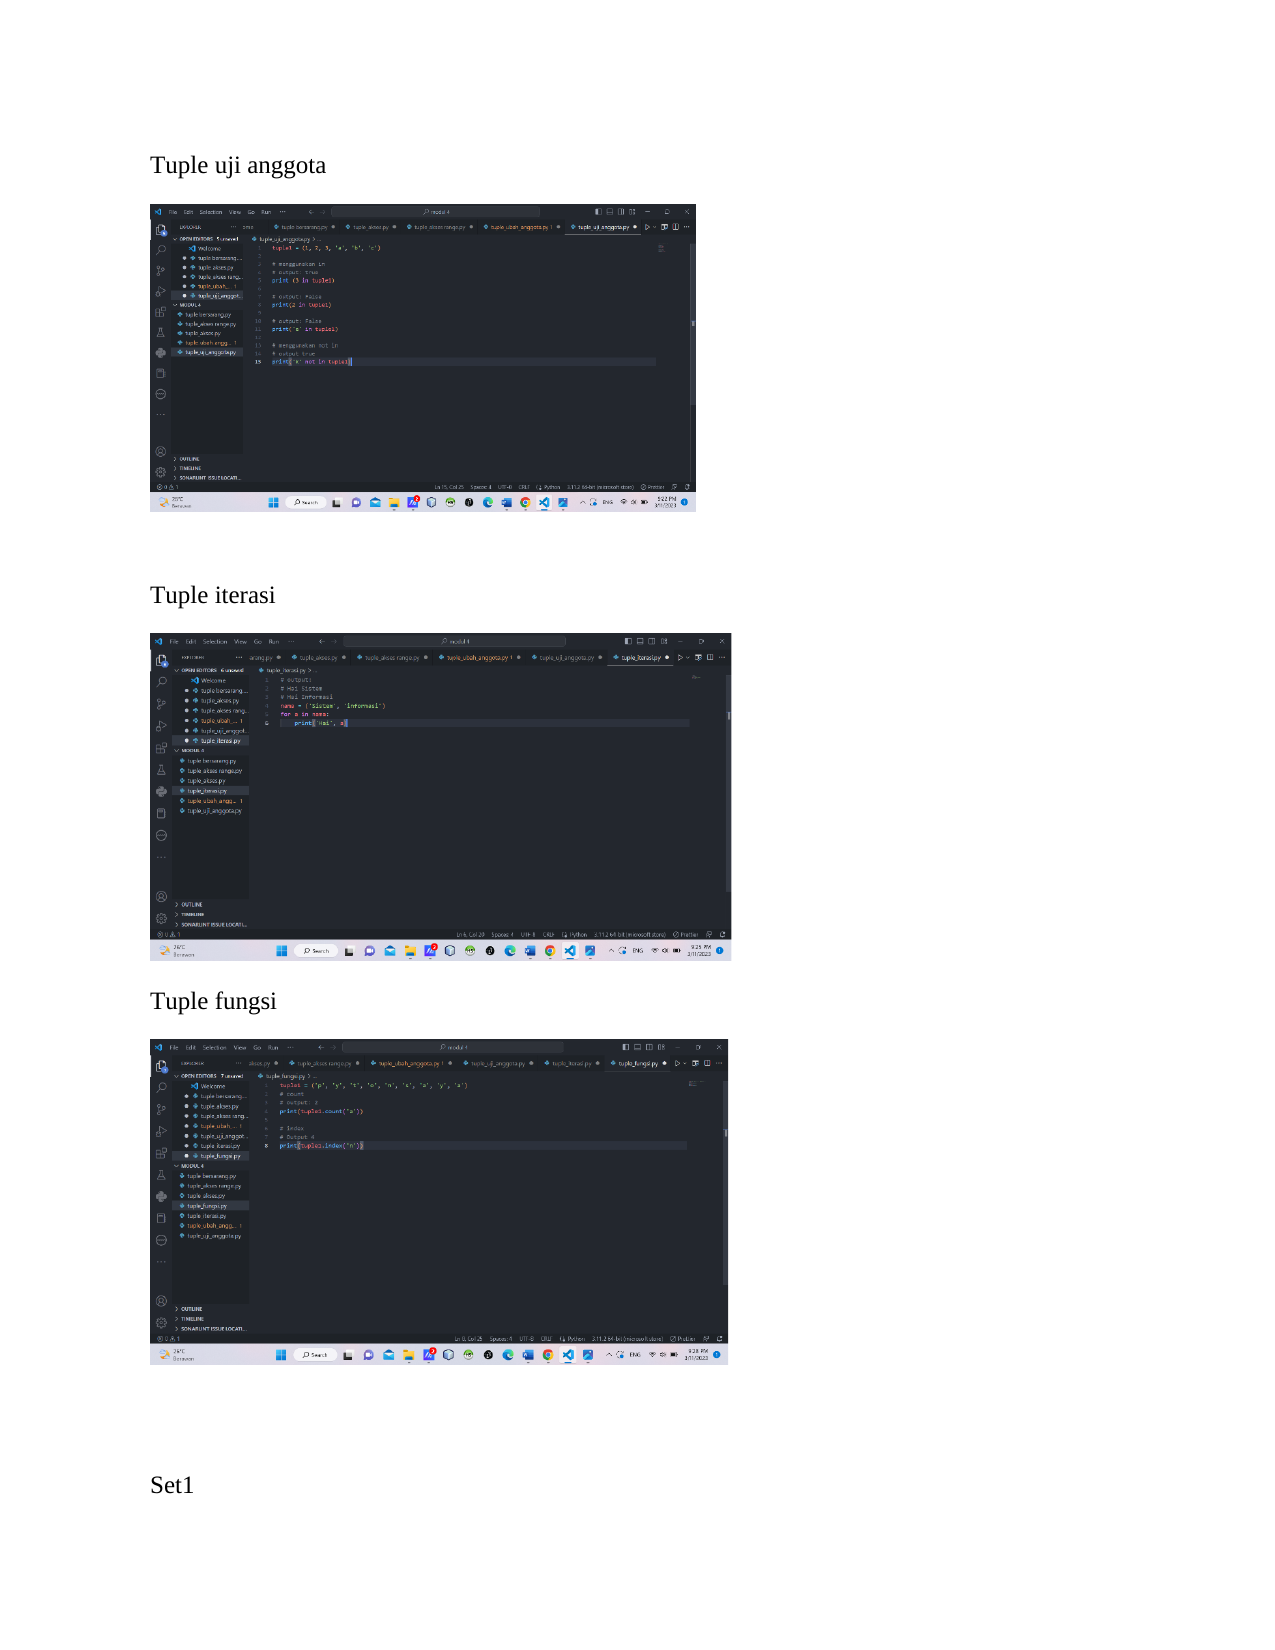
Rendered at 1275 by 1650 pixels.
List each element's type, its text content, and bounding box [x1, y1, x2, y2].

text Set1 [150, 1470, 1125, 1499]
text Tuple uji anggota [150, 150, 1125, 179]
picture [150, 1039, 729, 1365]
text Tuple fungsi [150, 986, 1125, 1015]
picture [150, 633, 732, 961]
picture [150, 204, 696, 512]
text Tuple iterasi [150, 580, 1125, 609]
